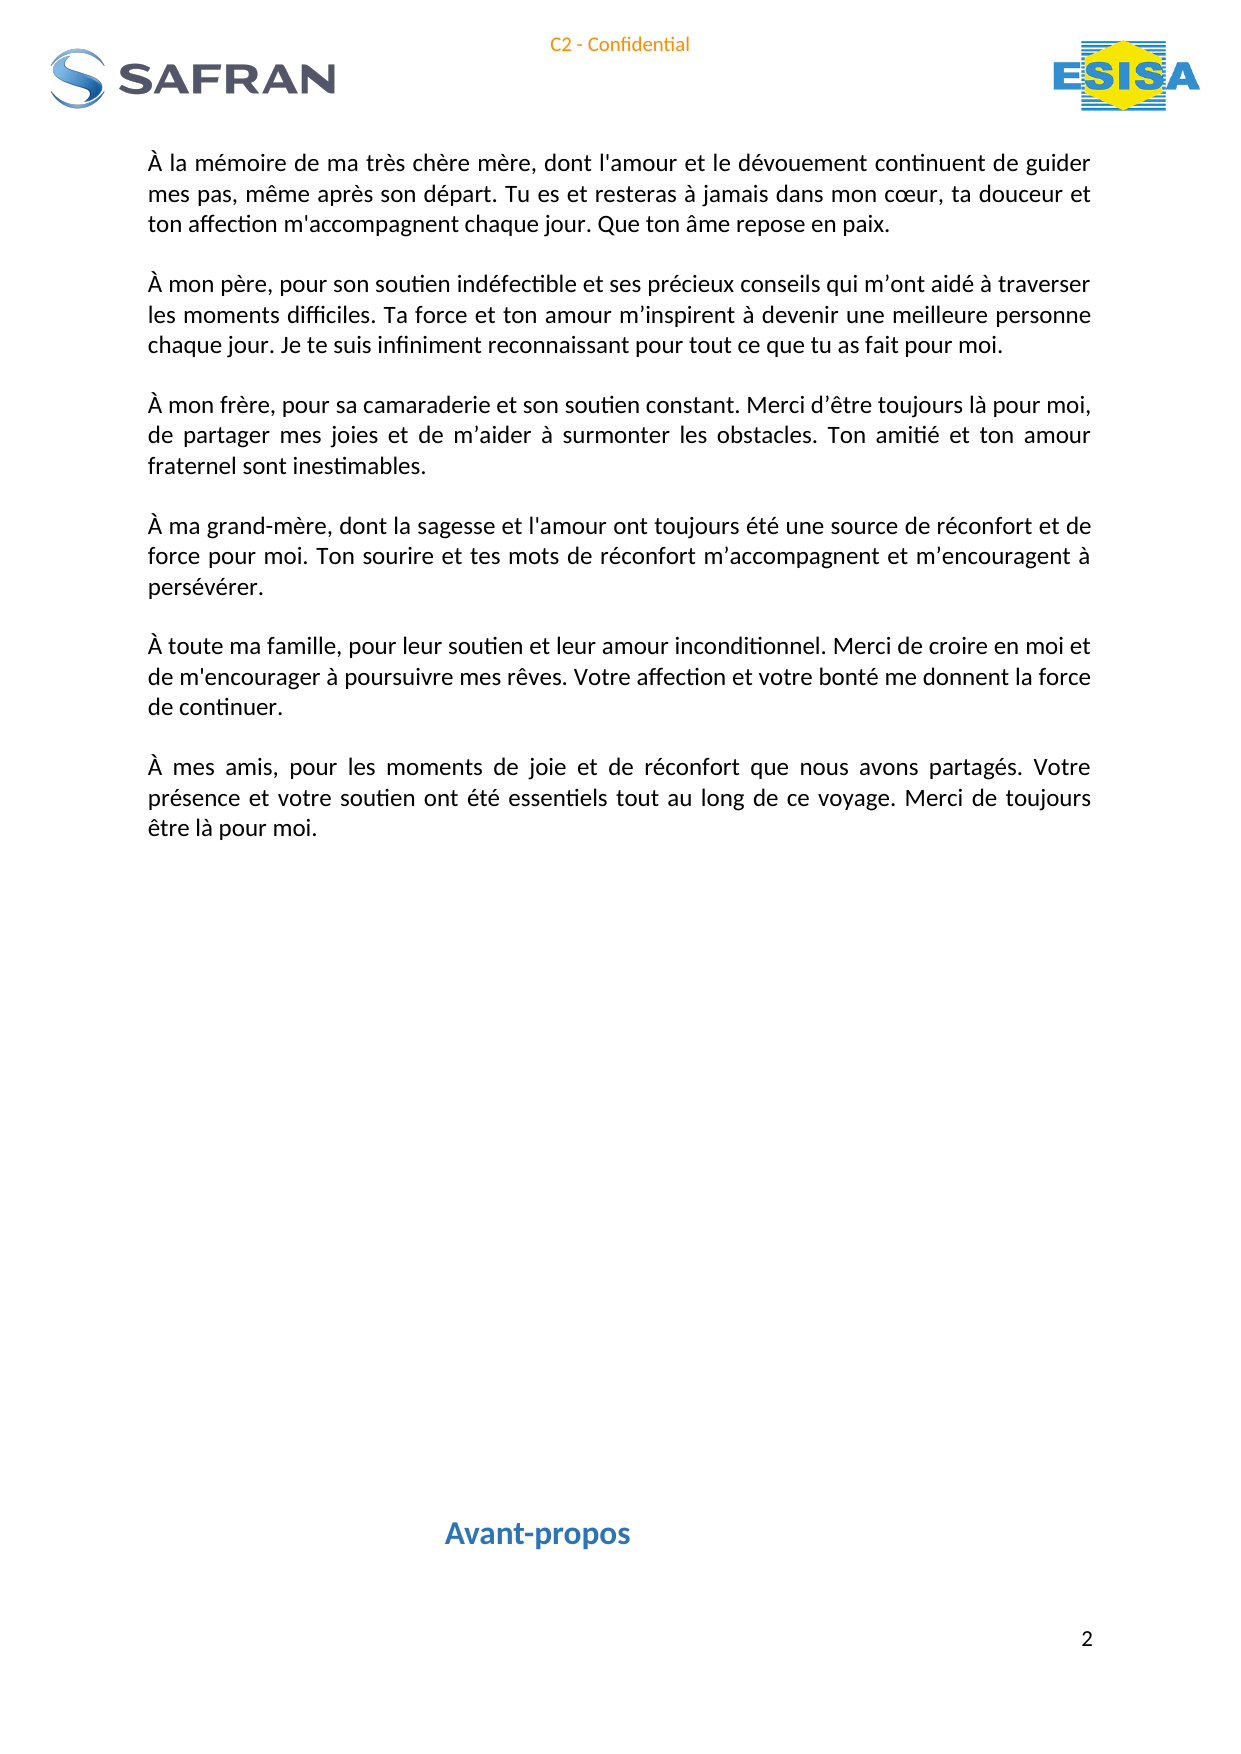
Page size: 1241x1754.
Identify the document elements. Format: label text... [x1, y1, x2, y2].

picture [1050, 9, 1206, 148]
picture [22, 20, 363, 137]
text À ma grand-mère, dont la sagesse et l'amour ont toujours été une source de réconfort et de force pour moi. Ton sourire et tes mots de réconfort m’accompagnent et m’encouragent à persévérer. [148, 510, 1093, 601]
text À mon père, pour son soutien indéfectible et ses précieux conseils qui m’ont aidé à traverser les moments difficiles. Ta force et ton amour m’inspirent à devenir une meilleure personne chaque jour. Je te suis infiniment reconnaissant pour tout ce que tu as fait pour moi. [148, 268, 1093, 360]
text À toute ma famille, pour leur soutien et leur amour inconditionnel. Merci de croire en moi et de m'encourager à poursuivre mes rêves. Votre affection et votre bonté me donnent la force de continuer. [148, 631, 1093, 722]
text À la mémoire de ma très chère mère, dont l'amour et le dévouement continuent de guider mes pas, même après son départ. Tu es et resteras à jamais dans mon cœur, ta douceur et ton affection m'accompagnent chaque jour. Que ton âme repose en paix. [148, 148, 1093, 239]
text À mon frère, pour sa camaraderie et son soutien constant. Merci d’être toujours là pour moi, de partager mes joies et de m’aider à surmonter les obstacles. Ton amitié et ton amour fraternel sont inestimables. [148, 389, 1093, 481]
list Avant-propos [295, 1512, 1093, 1553]
text À mes amis, pour les moments de joie et de réconfort que nous avons partagés. Votre présence et votre soutien ont été essentiels tout au long de ce voyage. Merci de toujours être là pour moi. [148, 751, 1093, 843]
